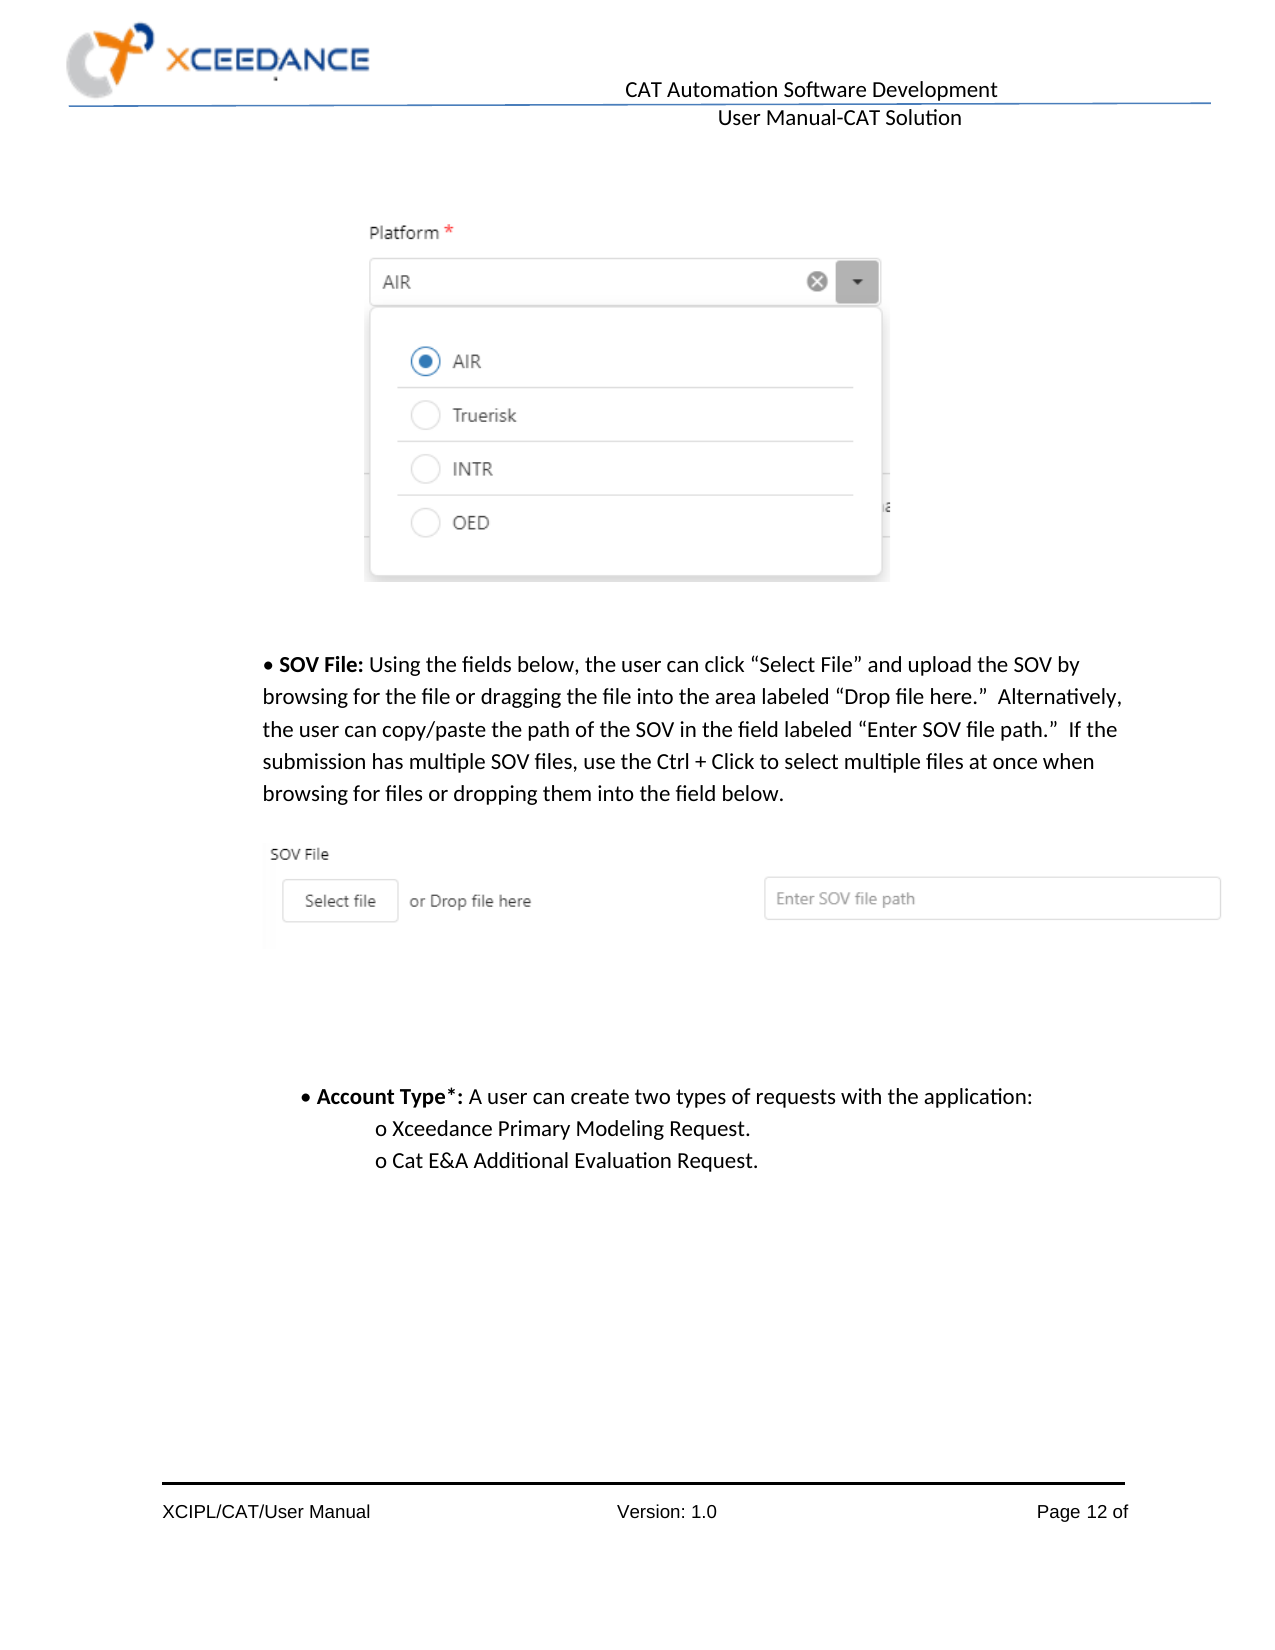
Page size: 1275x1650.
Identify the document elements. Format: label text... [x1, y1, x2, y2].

picture [262, 843, 1238, 949]
picture [65, 18, 371, 104]
list • Account Type*: A user can create two types of requests with the application: [300, 1082, 1125, 1110]
list o Xceedance Primary Modeling Request. [300, 1114, 1125, 1142]
list o Cat E&A Additional Evaluation Request. [300, 1146, 1125, 1174]
picture [364, 219, 891, 582]
list • SOV File: Using the fields below, the user can click “Select File” and upload the SOV by browsing for the file or dragging the file into the area labeled “Drop file here.” Alternatively, the user can copy/paste the path of the SOV in the field labeled “Enter SOV file path.” If the submission has multiple SOV files, use the Ctrl + Click to select multiple files at once when browsing for files or dropping them into the field below. [262, 650, 1125, 807]
